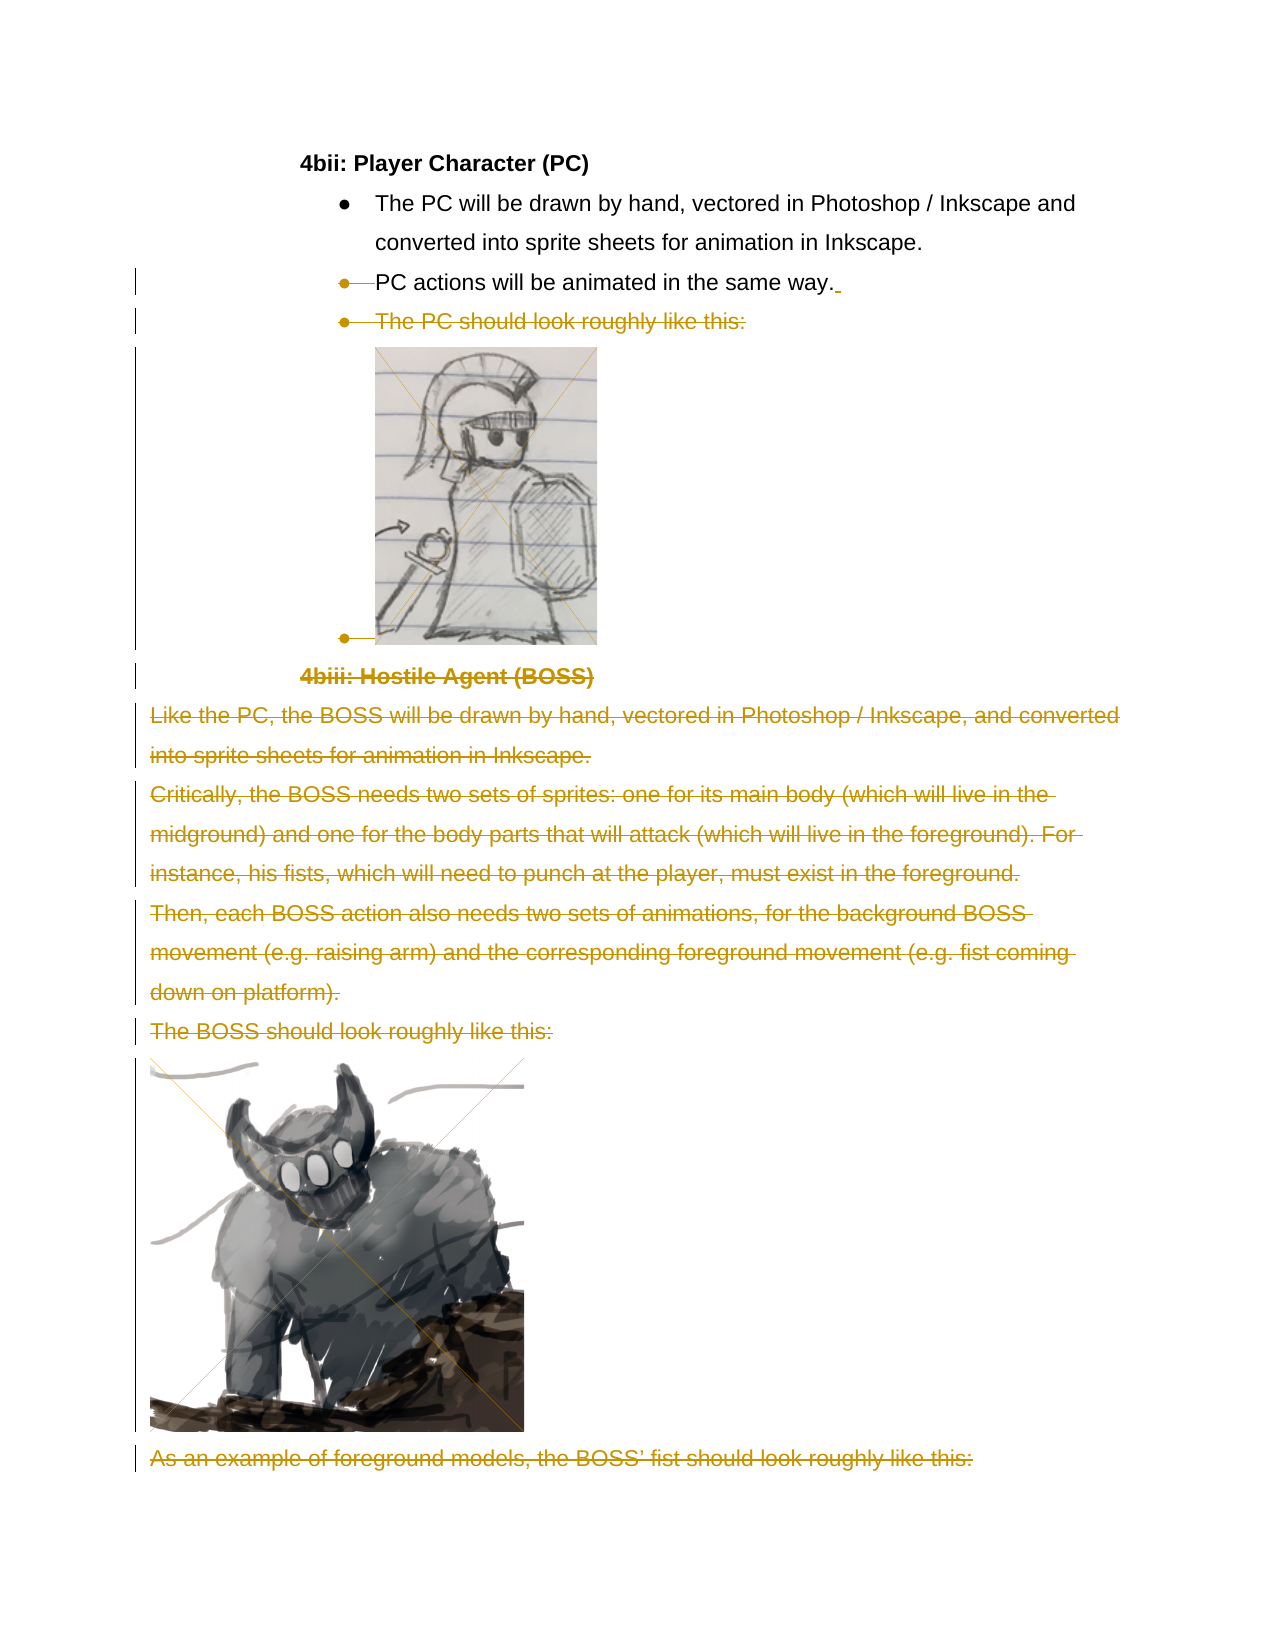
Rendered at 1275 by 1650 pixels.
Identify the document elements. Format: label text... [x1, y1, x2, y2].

picture [339, 1059, 525, 1431]
list PC actions will be animated in the same way. [337, 268, 1125, 295]
list The PC will be drawn by hand, vectored in Photoshop / Inkscape and converted into sprite sheets for animation in Inkscape. [337, 189, 1125, 255]
text 4bii: Player Character (PC) [150, 150, 1125, 176]
picture [150, 1059, 336, 1430]
picture [487, 348, 598, 644]
picture [152, 1246, 523, 1432]
picture [375, 349, 485, 643]
picture [376, 347, 596, 494]
picture [376, 498, 596, 645]
picture [151, 1057, 523, 1243]
